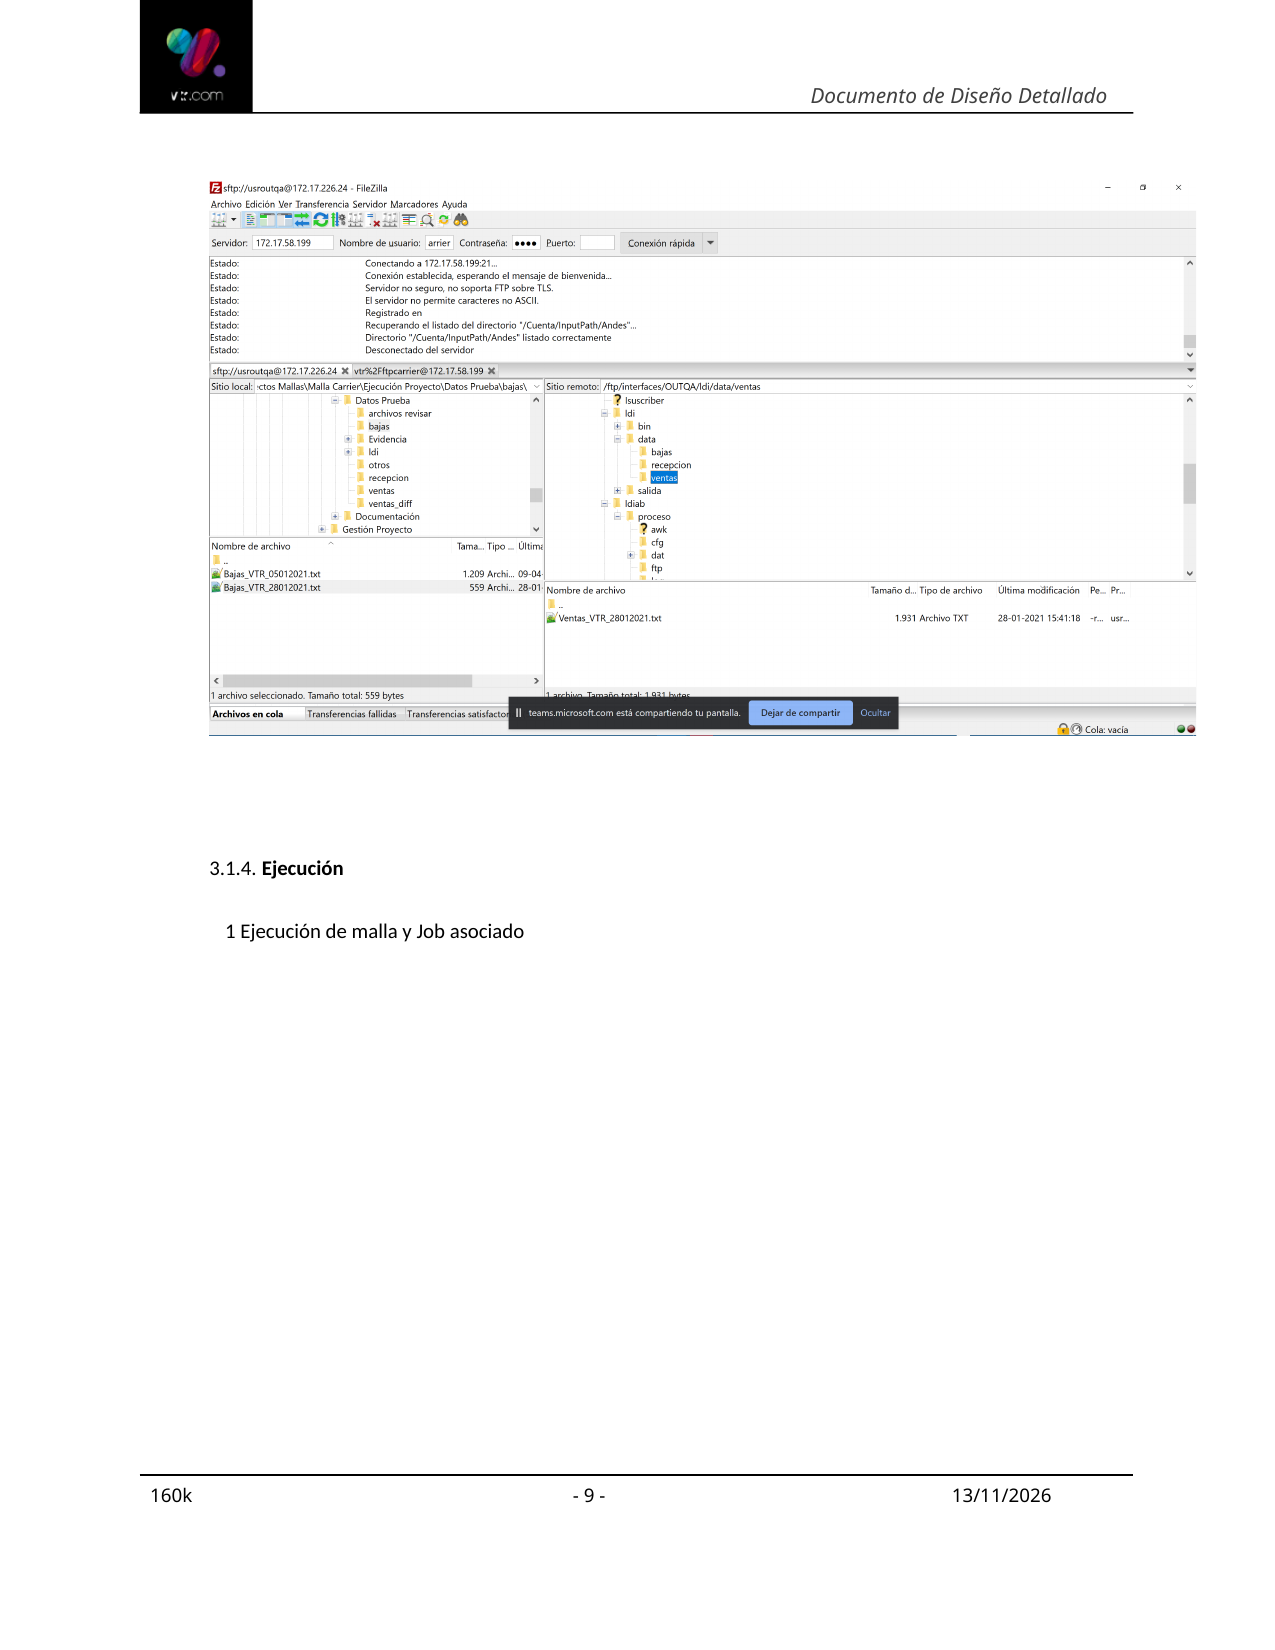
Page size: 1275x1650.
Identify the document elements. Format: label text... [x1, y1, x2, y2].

picture [166, 28, 226, 101]
text 1 Ejecución de malla y Job asociado [150, 918, 1137, 944]
picture [209, 180, 1197, 736]
subtitle Ejecución [209, 855, 1137, 881]
